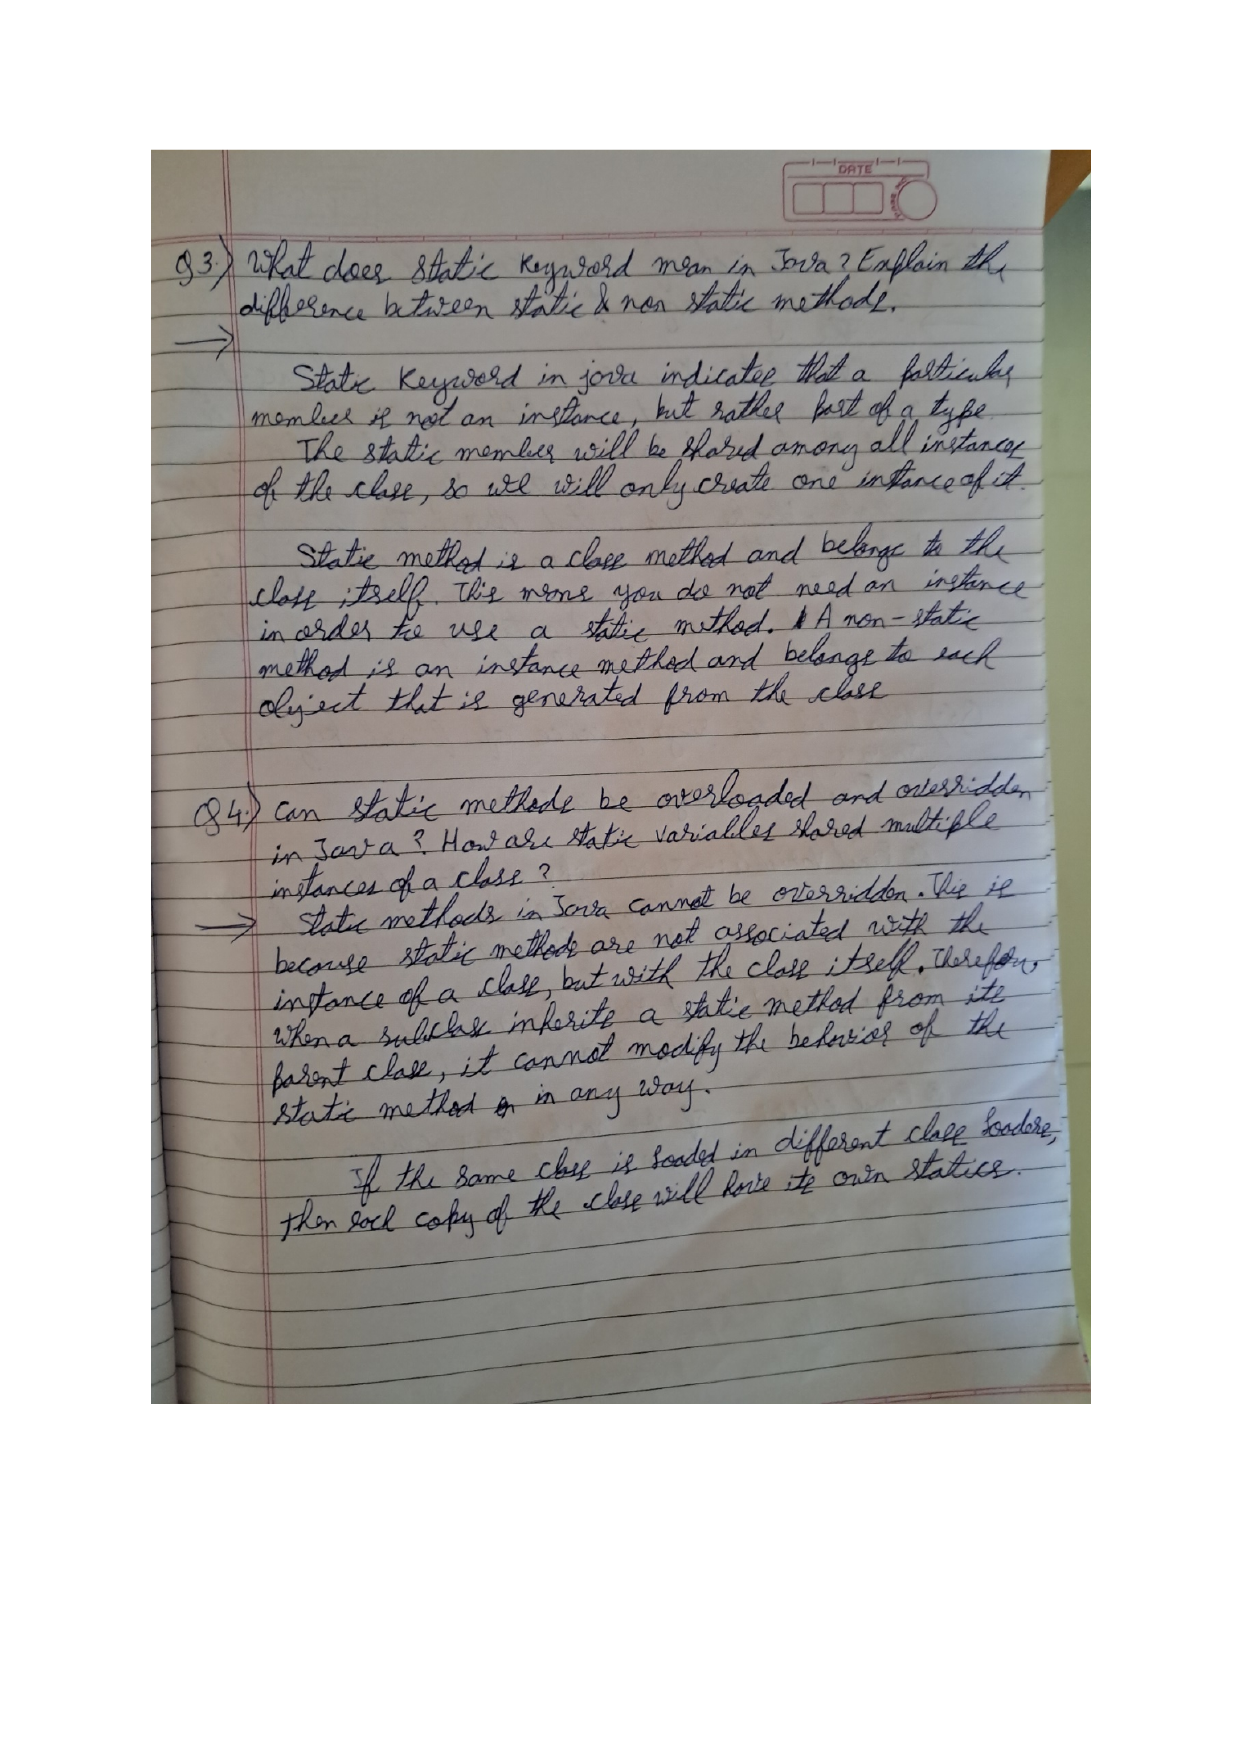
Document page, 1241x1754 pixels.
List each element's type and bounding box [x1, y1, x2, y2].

picture [152, 151, 1091, 1403]
